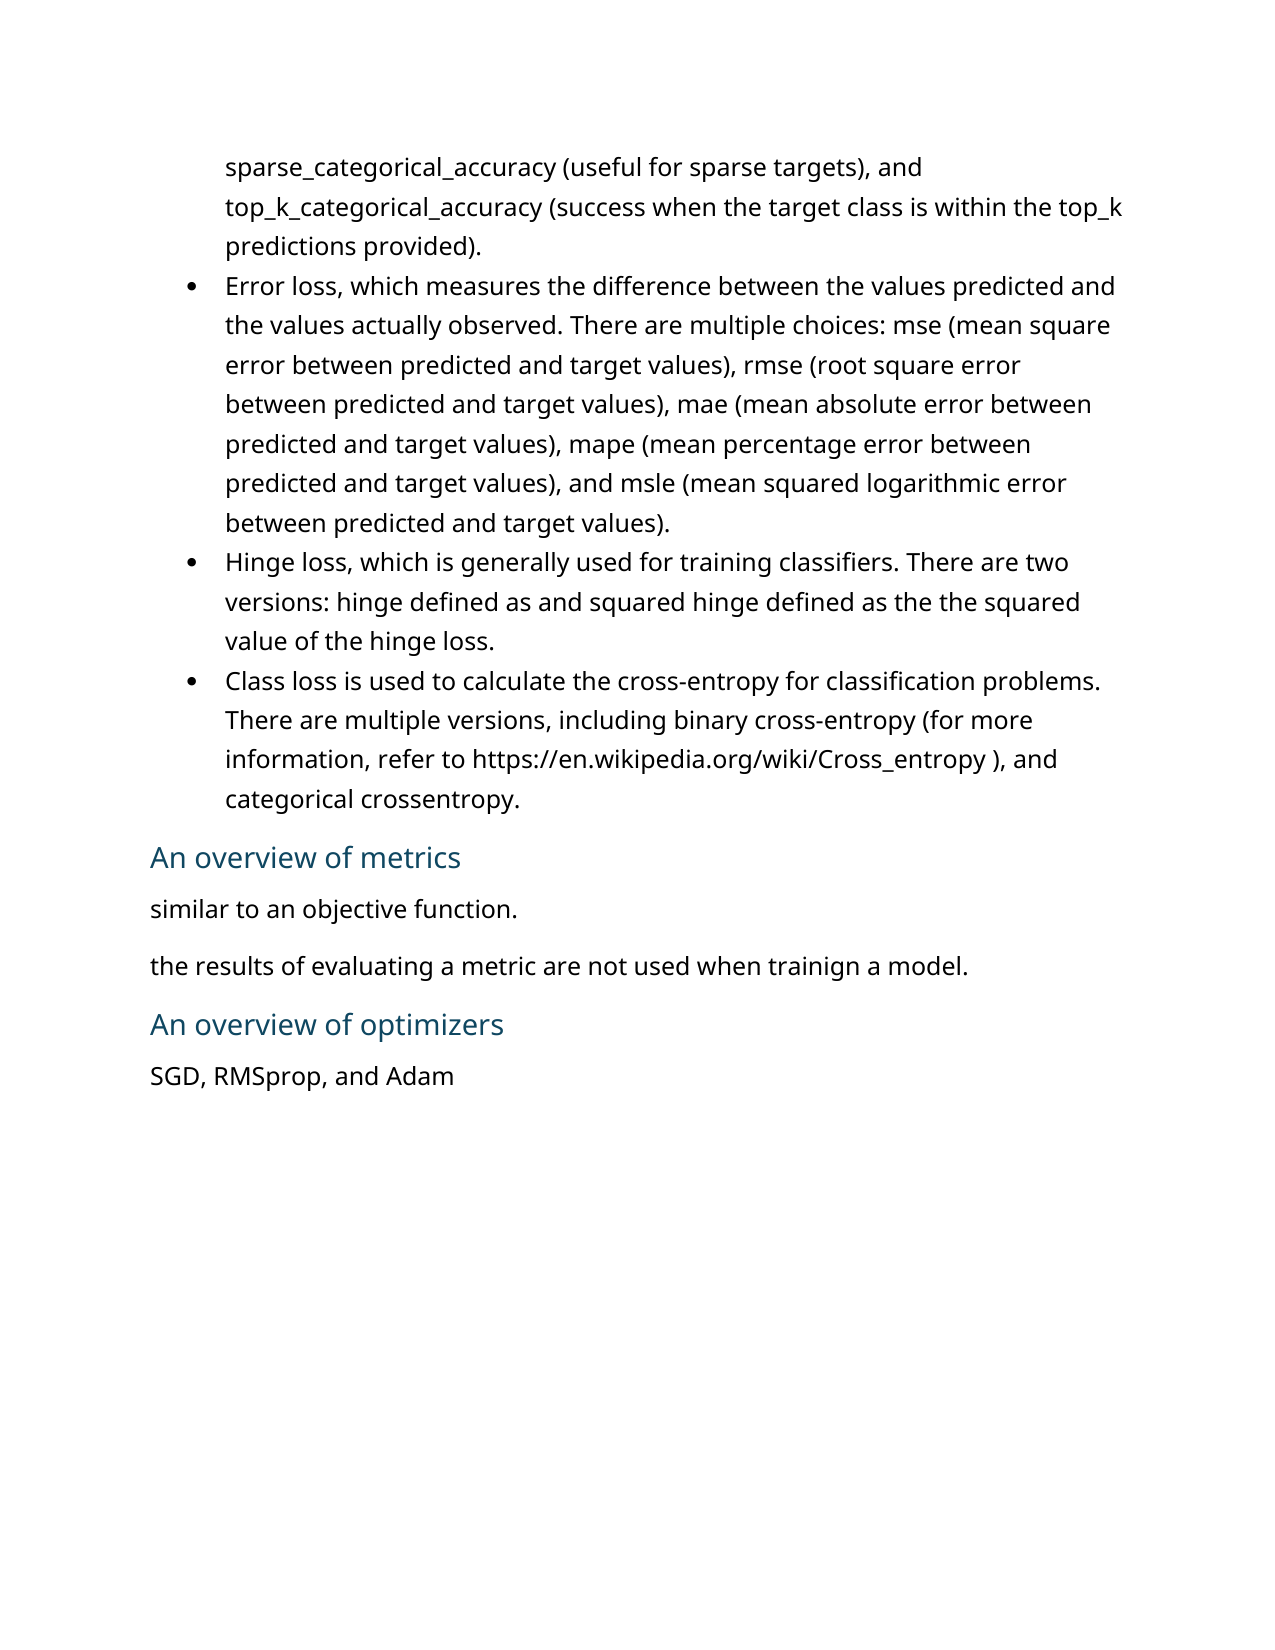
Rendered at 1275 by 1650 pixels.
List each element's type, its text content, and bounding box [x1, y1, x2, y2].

text similar to an objective function. [150, 892, 1125, 926]
list Hinge loss, which is generally used for training classifiers. There are two versions: hinge defined as and squared hinge defined as the the squared value of the hinge loss. [187, 545, 1125, 658]
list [187, 150, 1125, 263]
list Error loss, which measures the difference between the values predicted and the values actually observed. There are multiple choices: mse (mean square error between predicted and target values), rmse (root square error between predicted and target values), mae (mean absolute error between predicted and target values), mape (mean percentage error between predicted and target values), and msle (mean squared logarithmic error between predicted and target values). [187, 268, 1125, 539]
text the results of evaluating a metric are not used when trainign a model. [150, 948, 1125, 982]
text SGD, RMSprop, and Adam [150, 1059, 1125, 1093]
subtitle An overview of metrics [150, 838, 1125, 877]
list Class loss is used to calculate the cross-entropy for classification problems. There are multiple versions, including binary cross-entropy (for more information, refer to https://en.wikipedia.org/wiki/Cross_entropy ), and categorical crossentropy. [187, 663, 1125, 816]
subtitle An overview of optimizers [150, 1004, 1125, 1044]
